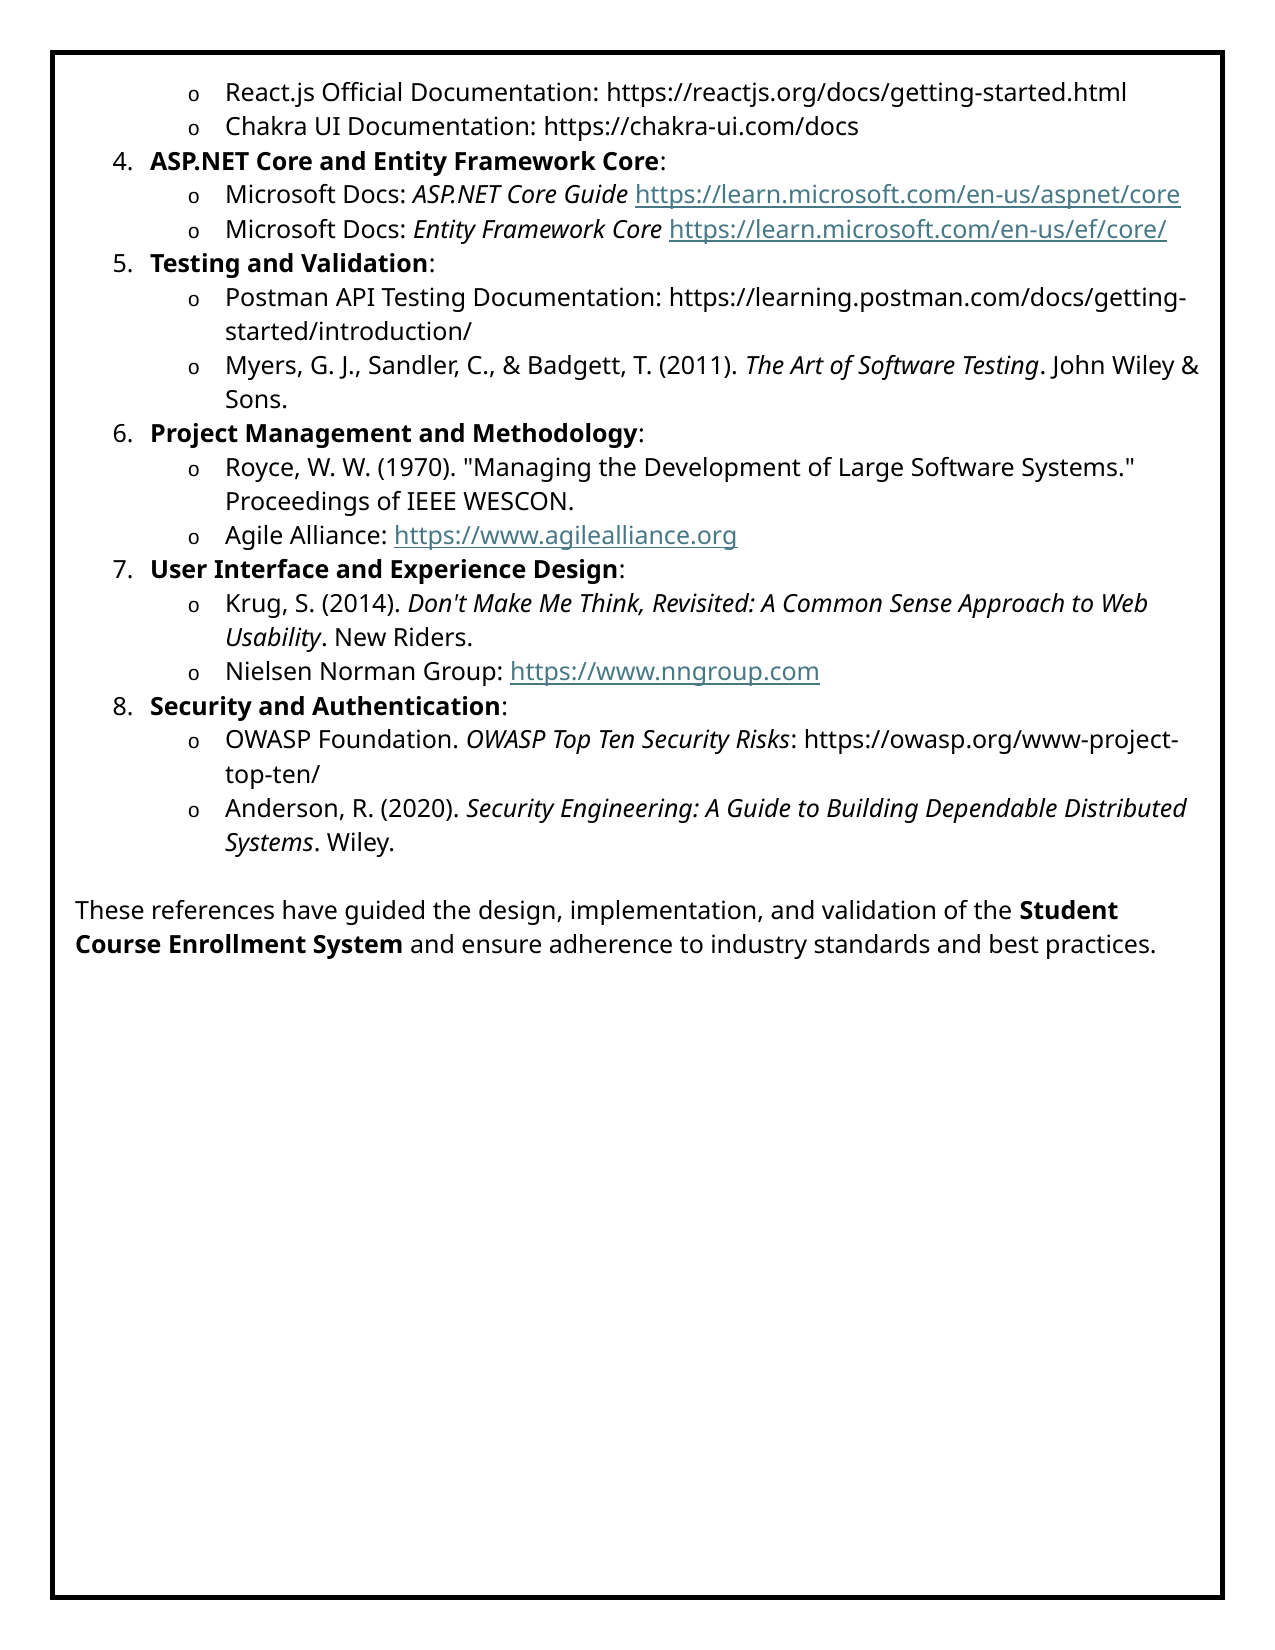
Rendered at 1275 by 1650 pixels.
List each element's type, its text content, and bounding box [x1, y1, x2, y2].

list Royce, W. W. (1970). "Managing the Development of Large Software Systems." Proceedings of IEEE WESCON. [187, 450, 1200, 518]
list Testing and Validation: [112, 245, 1200, 279]
list Microsoft Docs: ASP.NET Core Guide https://learn.microsoft.com/en-us/aspnet/core [187, 177, 1200, 211]
list Microsoft Docs: Entity Framework Core https://learn.microsoft.com/en-us/ef/core/ [187, 211, 1200, 245]
list Chakra UI Documentation: https://chakra-ui.com/docs [187, 109, 1200, 143]
list ASP.NET Core and Entity Framework Core: [112, 143, 1200, 177]
list Project Management and Methodology: [112, 416, 1200, 450]
list Krug, S. (2014). Don't Make Me Think, Revisited: A Common Sense Approach to Web Usability. New Riders. [187, 586, 1200, 654]
list Postman API Testing Documentation: https://learning.postman.com/docs/getting-started/introduction/ [187, 279, 1200, 347]
list Agile Alliance: https://www.agilealliance.org [187, 518, 1200, 552]
list React.js Official Documentation: https://reactjs.org/docs/getting-started.html [187, 75, 1200, 109]
list User Interface and Experience Design: [112, 552, 1200, 586]
list Nielsen Norman Group: https://www.nngroup.com [187, 654, 1200, 688]
text These references have guided the design, implementation, and validation of the Student Course Enrollment System and ensure adherence to industry standards and best practices. [75, 892, 1200, 961]
list Security and Authentication: [112, 688, 1200, 722]
list Anderson, R. (2020). Security Engineering: A Guide to Building Dependable Distributed Systems. Wiley. [187, 790, 1200, 858]
list OWASP Foundation. OWASP Top Ten Security Risks: https://owasp.org/www-project-top-ten/ [187, 722, 1200, 790]
list Myers, G. J., Sandler, C., & Badgett, T. (2011). The Art of Software Testing. John Wiley & Sons. [187, 347, 1200, 416]
